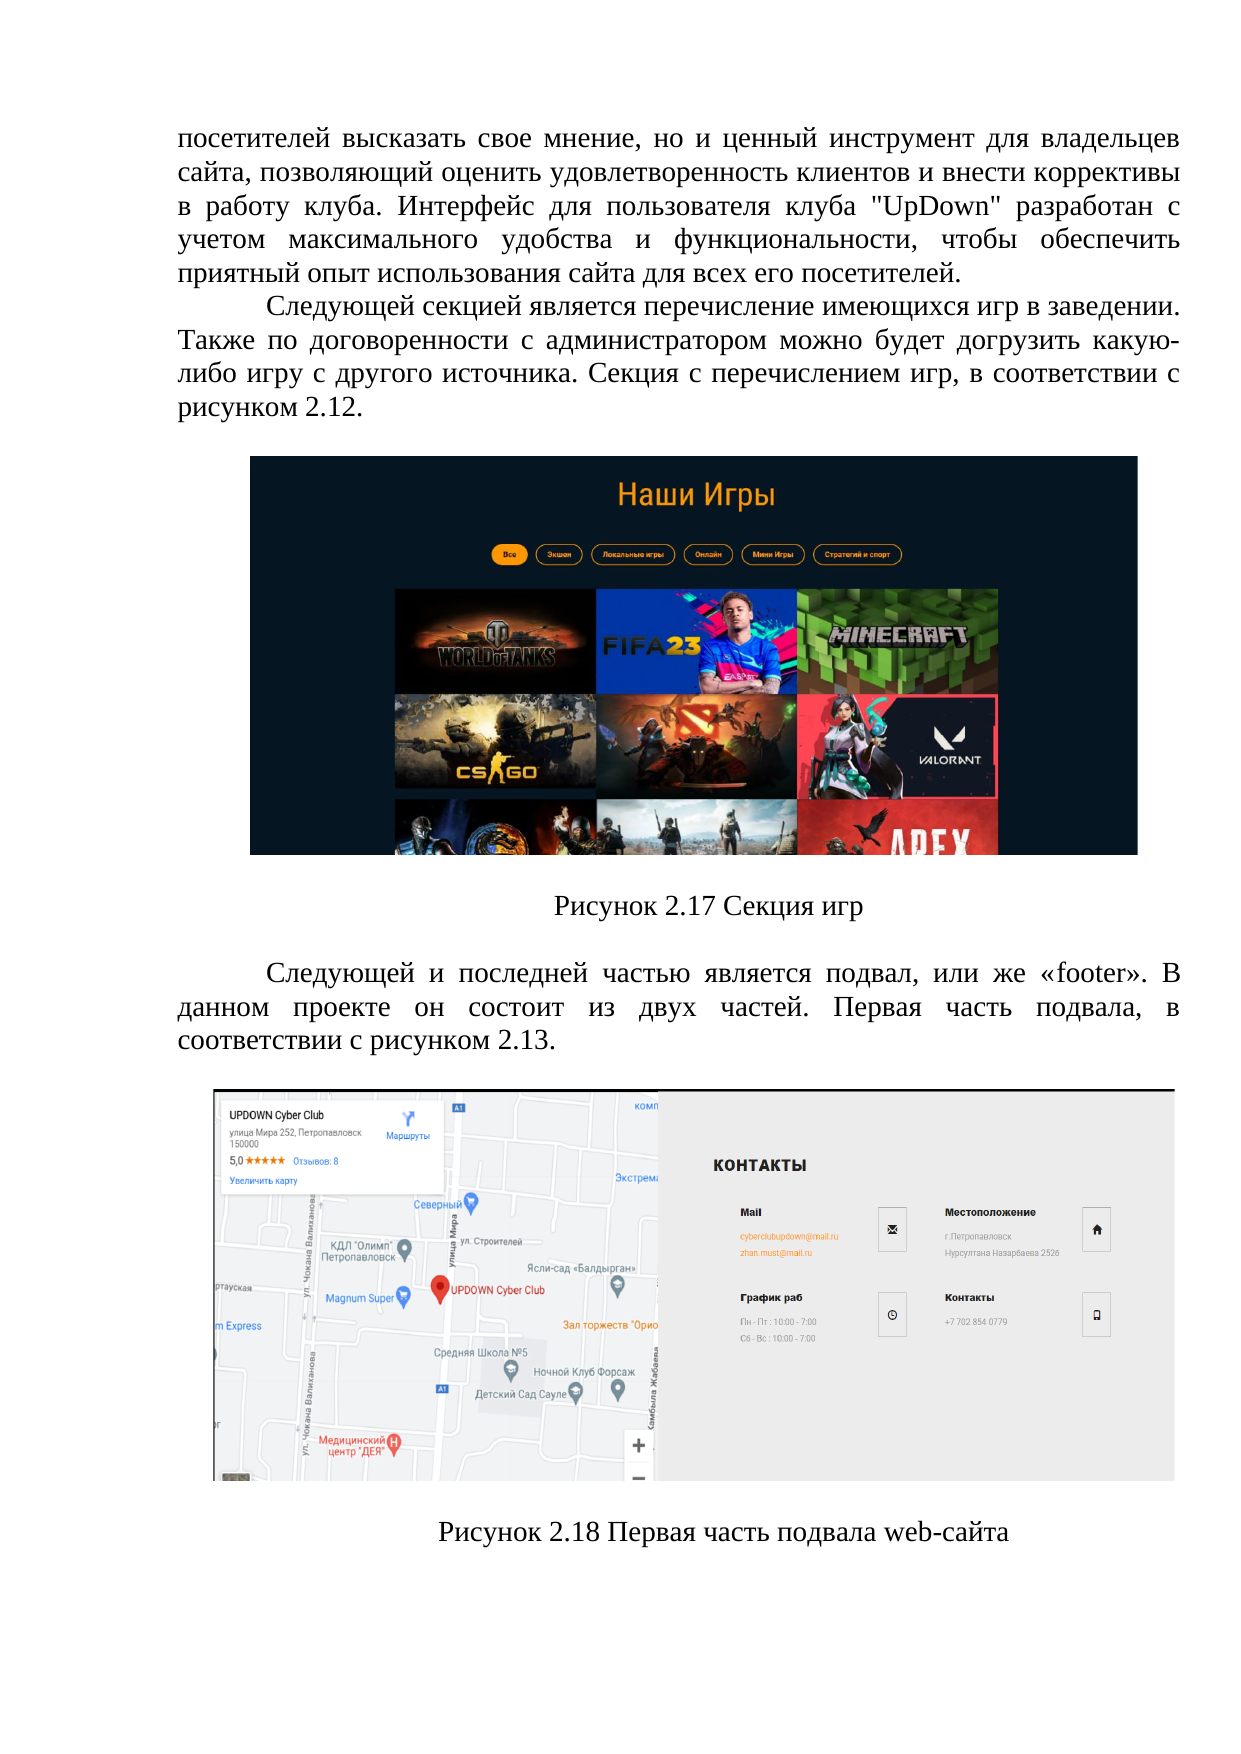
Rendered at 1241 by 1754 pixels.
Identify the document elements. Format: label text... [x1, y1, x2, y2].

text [177, 121, 1181, 288]
text Следующей и последней частью является подвал, или же «footer». В данном проекте он состоит из двух частей. Первая часть подвала, в соответствии с рисунком 2.13. [177, 955, 1181, 1056]
text Следующей секцией является перечисление имеющихся игр в заведении. Также по договоренности с администратором можно будет догрузить какую-либо игру с другого источника. Секция с перечислением игр, в соответствии с рисунком 2.12. [177, 288, 1181, 422]
text Рисунок 2.17 Секция игр [177, 888, 1181, 922]
picture [213, 1089, 1175, 1481]
picture [250, 456, 1138, 855]
text Рисунок 2.18 Первая часть подвала web-сайта [177, 1514, 1181, 1547]
